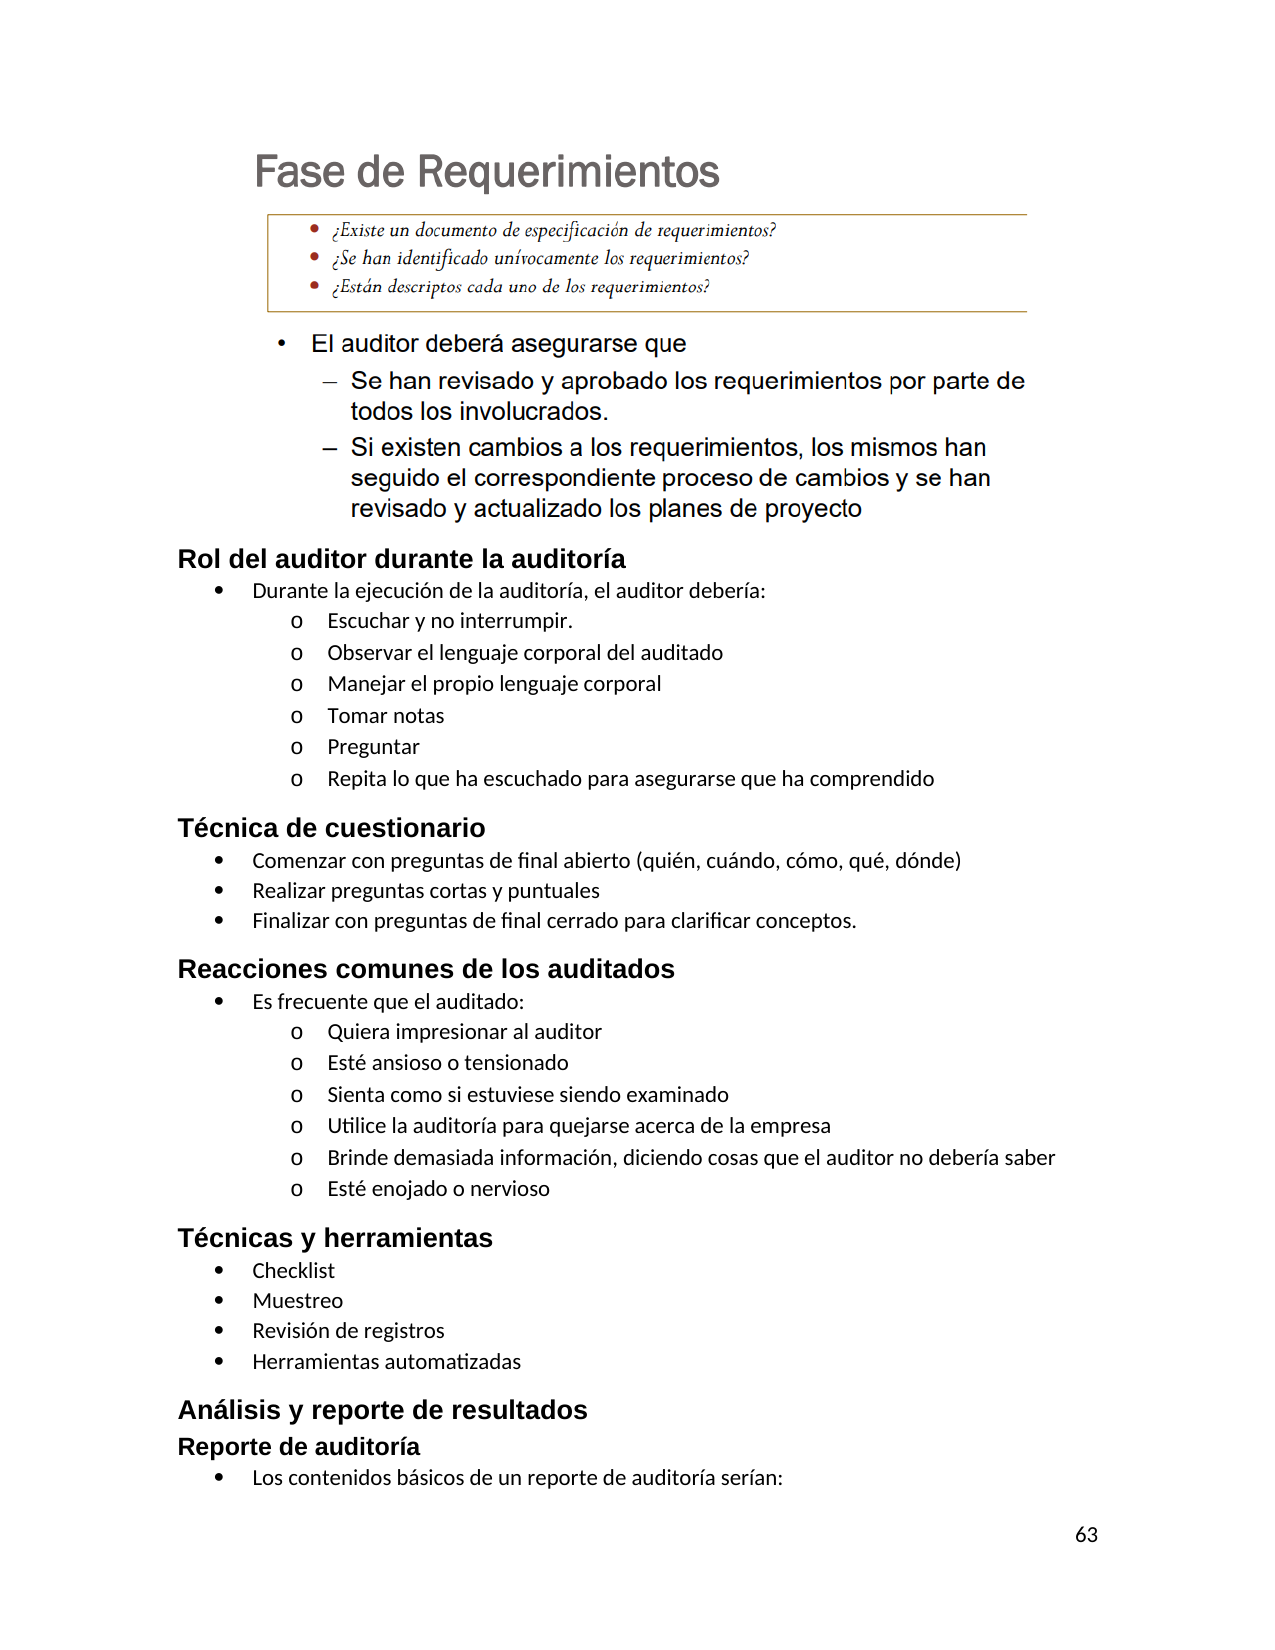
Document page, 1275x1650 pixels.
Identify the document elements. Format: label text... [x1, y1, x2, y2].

list Los contenidos básicos de un reporte de auditoría serían: [215, 1463, 1098, 1491]
list Utilice la auditoría para quejarse acerca de la empresa [290, 1111, 1098, 1141]
list Revisión de registros [215, 1317, 1098, 1344]
list Muestreo [215, 1286, 1098, 1314]
list Quiera impresionar al auditor [290, 1017, 1098, 1046]
list Esté ansioso o tensionado [290, 1048, 1098, 1078]
list Manejar el propio lenguaje corporal [290, 669, 1098, 699]
subtitle Reacciones comunes de los auditados [177, 953, 1098, 984]
list Checklist [215, 1256, 1098, 1284]
list Observar el lenguaje corporal del auditado [290, 638, 1098, 667]
list Tomar notas [290, 701, 1098, 730]
list Repita lo que ha escuchado para asegurarse que ha comprendido [290, 764, 1098, 793]
subtitle Rol del auditor durante la auditoría [177, 543, 1098, 574]
subtitle Análisis y reporte de resultados [177, 1394, 1098, 1425]
list Comenzar con preguntas de final abierto (quién, cuándo, cómo, qué, dónde) [215, 846, 1098, 874]
list Escuchar y no interrumpir. [290, 607, 1098, 636]
list Finalizar con preguntas de final cerrado para clarificar conceptos. [215, 906, 1098, 934]
list Brinde demasiada información, diciendo cosas que el auditor no debería saber [290, 1143, 1098, 1172]
list Esté enojado o nervioso [290, 1174, 1098, 1203]
list Durante la ejecución de la auditoría, el auditor debería: [215, 576, 1098, 604]
list Es frecuente que el auditado: [215, 987, 1098, 1015]
list Sienta como si estuviese siendo examinado [290, 1080, 1098, 1109]
subtitle Reporte de auditoría [177, 1432, 1098, 1460]
subtitle Técnica de cuestionario [177, 812, 1098, 843]
subtitle Técnicas y herramientas [177, 1222, 1098, 1254]
list Realizar preguntas cortas y puntuales [215, 876, 1098, 904]
list Preguntar [290, 732, 1098, 762]
picture [252, 147, 1028, 524]
list Herramientas automatizadas [215, 1347, 1098, 1375]
